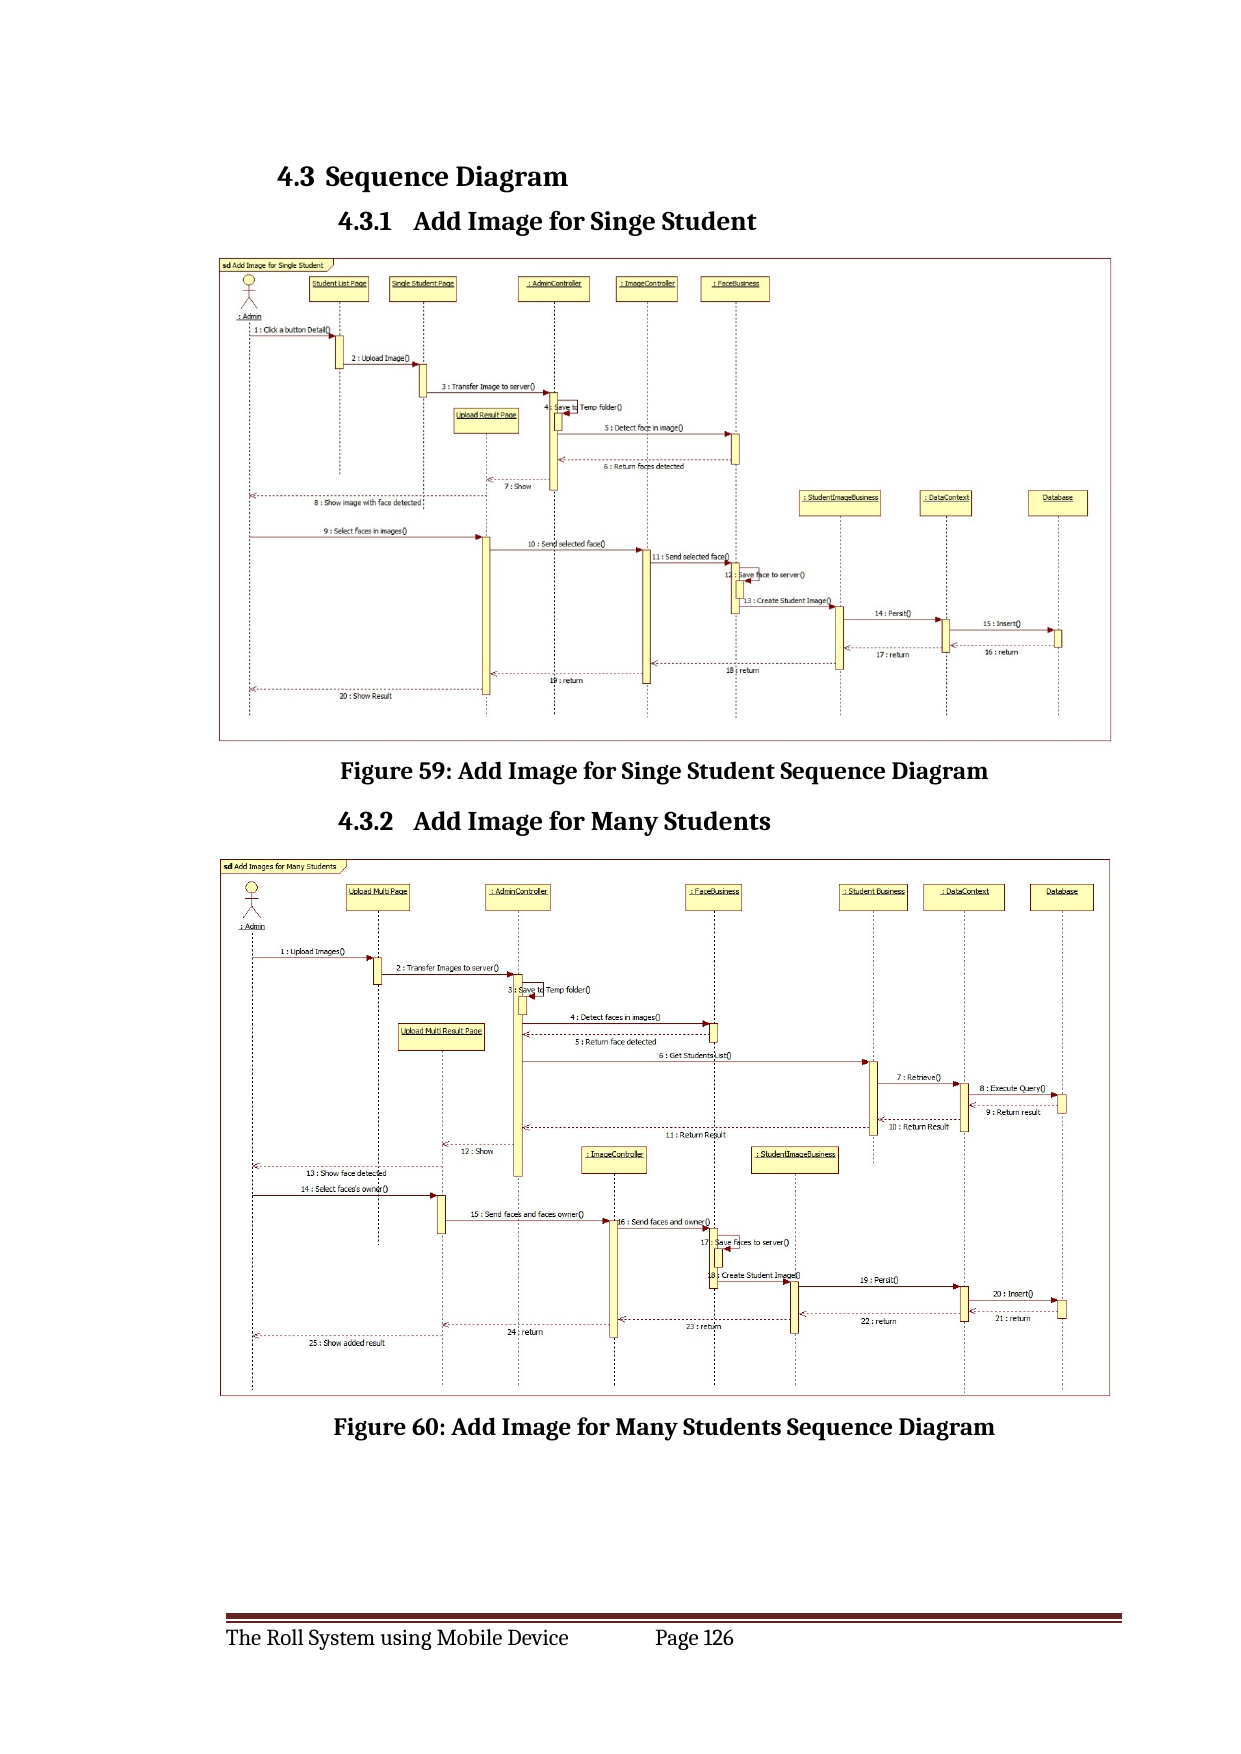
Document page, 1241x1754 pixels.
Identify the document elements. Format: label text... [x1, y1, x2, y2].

picture [206, 845, 1123, 1409]
subtitle Add Image for Many Students [338, 806, 1122, 837]
picture [206, 245, 1123, 753]
text Figure 60: Add Image for Many Students Sequence Diagram [207, 1413, 1122, 1442]
text Figure 59: Add Image for Singe Student Sequence Diagram [207, 757, 1122, 785]
subtitle Add Image for Singe Student [338, 206, 1122, 237]
subtitle Sequence Diagram [277, 160, 1122, 194]
